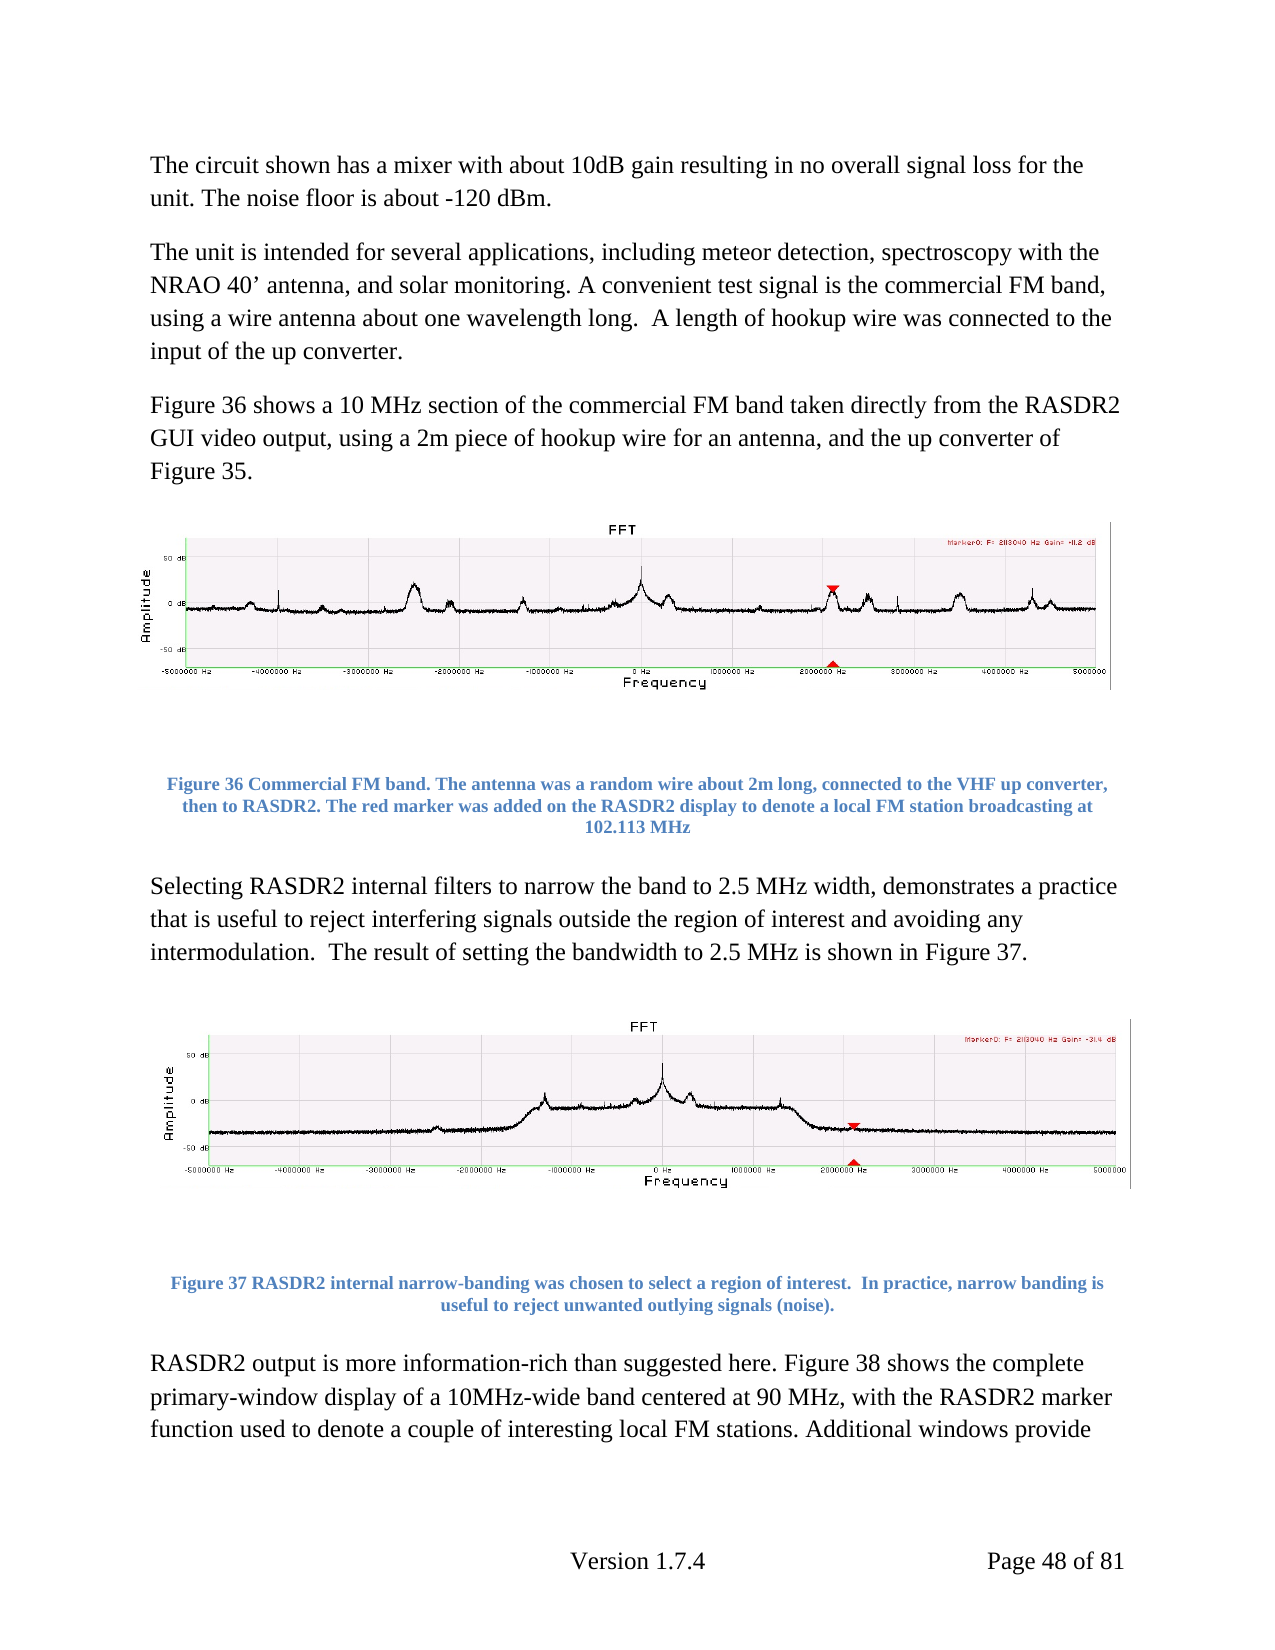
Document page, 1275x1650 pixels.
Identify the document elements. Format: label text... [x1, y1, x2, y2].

text The unit is intended for several applications, including meteor detection, spectroscopy with the NRAO 40’ antenna, and solar monitoring. A convenient test signal is the commercial FM band, using a wire antenna about one wavelength long. A length of hookup wire was connected to the input of the up converter. [150, 237, 1125, 365]
text Figure 36 shows a 10 MHz section of the commercial FM band taken directly from the RASDR2 GUI video output, using a 2m piece of hookup wire for an antenna, and the up converter of Figure 35. [150, 390, 1125, 484]
text The circuit shown has a mixer with about 10dB gain resulting in no overall signal loss for the unit. The noise floor is about -120 dBm. [150, 150, 1125, 212]
text Selecting RASDR2 internal filters to narrow the band to 2.5 MHz width, demonstrates a practice that is useful to reject interfering signals outside the region of interest and avoiding any intermodulation. The result of setting the bandwidth to 2.5 MHz is shown in Figure 37. [150, 871, 1125, 966]
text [150, 1348, 1125, 1443]
